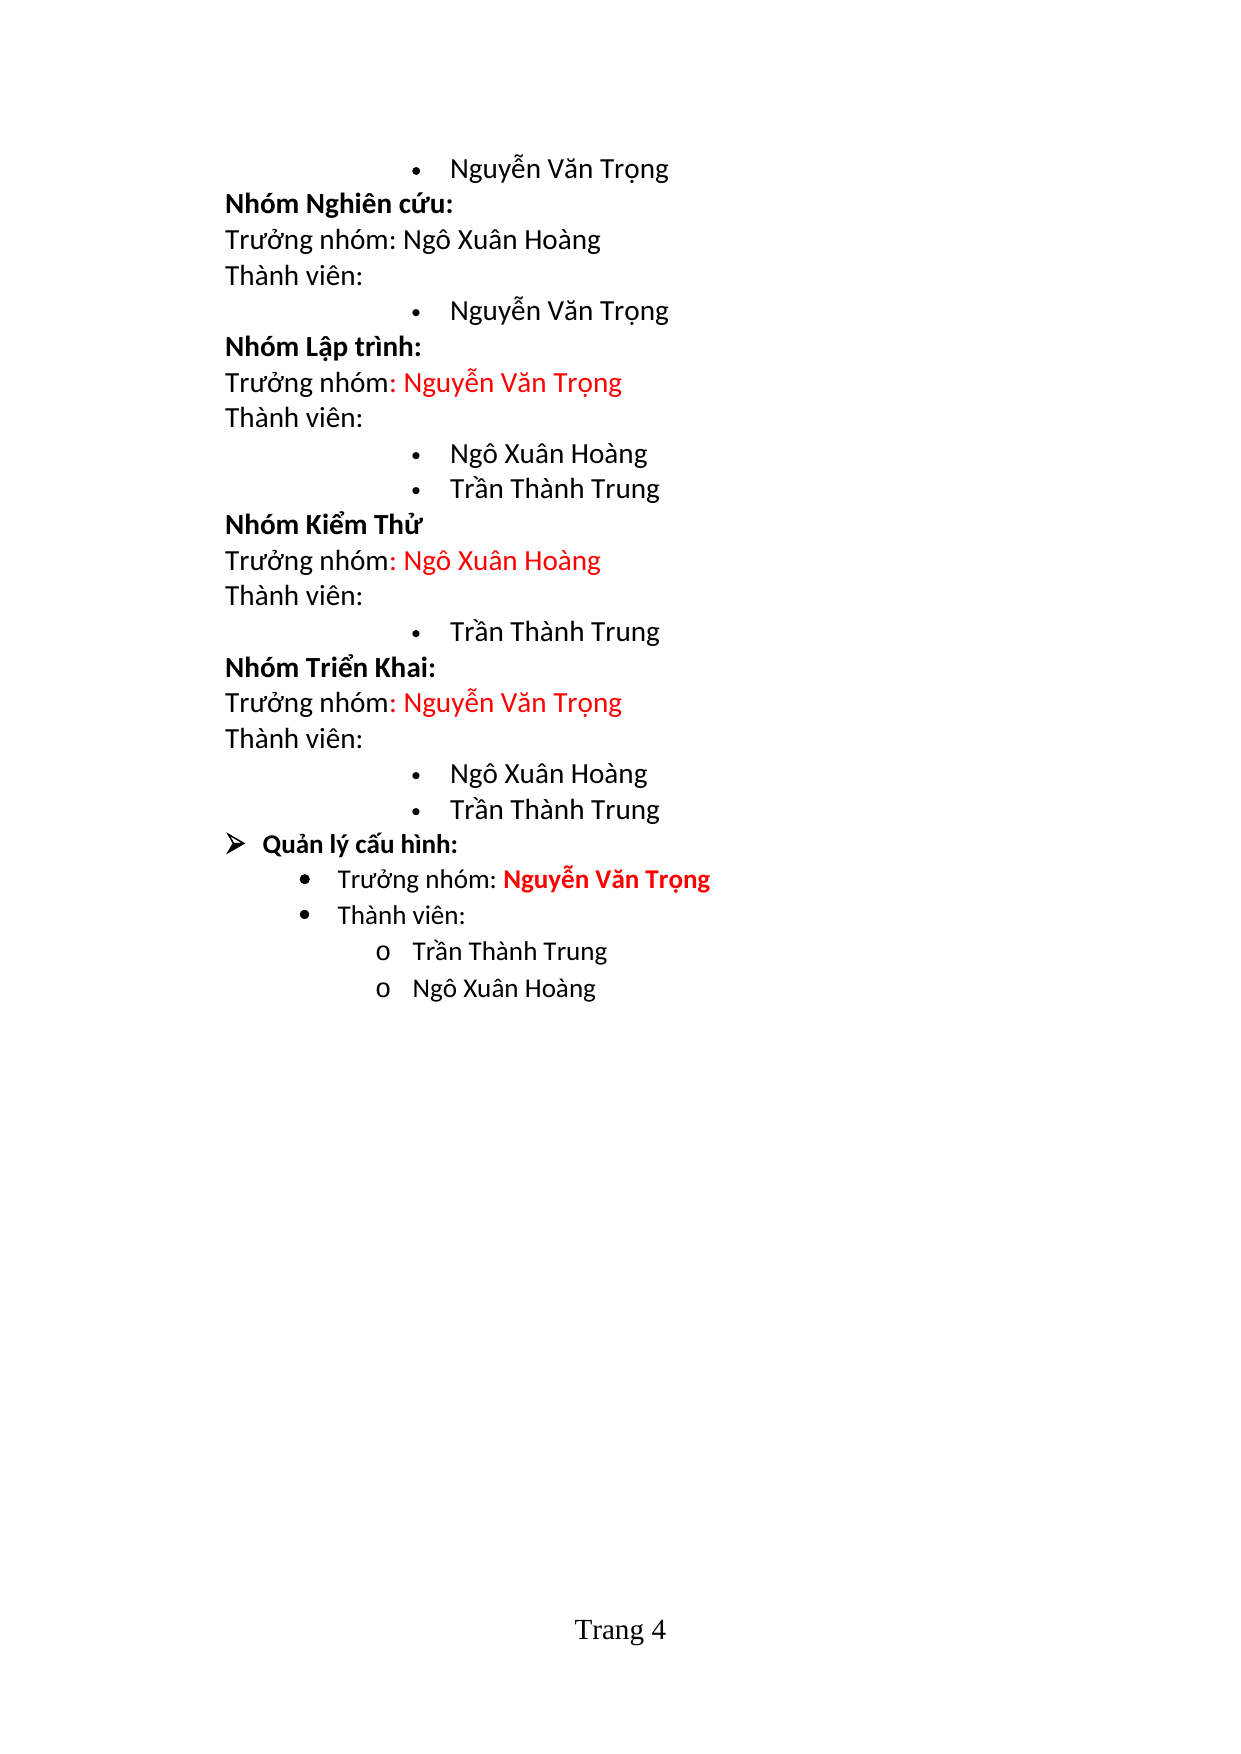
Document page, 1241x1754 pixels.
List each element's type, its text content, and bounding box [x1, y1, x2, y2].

text Nhóm Nghiên cứu: [225, 186, 1090, 221]
list Ngô Xuân Hoàng [412, 435, 1090, 471]
list Trần Thành Trung [412, 613, 1090, 649]
list Ngô Xuân Hoàng [375, 971, 1090, 1005]
list Nguyễn Văn Trọng [412, 292, 1090, 328]
list Trần Thành Trung [412, 471, 1090, 506]
text Nhóm Kiểm Thử [225, 506, 1090, 542]
list Trần Thành Trung [412, 791, 1090, 827]
text Trưởng nhóm: Ngô Xuân Hoàng [225, 221, 1090, 257]
text Trưởng nhóm: Nguyễn Văn Trọng [225, 364, 1090, 399]
list Ngô Xuân Hoàng [412, 756, 1090, 791]
text Thành viên: [225, 577, 1090, 613]
text Trưởng nhóm: Ngô Xuân Hoàng [225, 542, 1090, 577]
text Thành viên: [225, 720, 1090, 756]
text Nhóm Triển Khai: [225, 649, 1090, 684]
list Quản lý cấu hình: [225, 827, 1090, 860]
text Nhóm Lập trình: [225, 328, 1090, 364]
list Trần Thành Trung [375, 934, 1090, 968]
list Trưởng nhóm: Nguyễn Văn Trọng [300, 862, 1090, 896]
text Trưởng nhóm: Nguyễn Văn Trọng [225, 684, 1090, 720]
text Thành viên: [225, 257, 1090, 292]
text Thành viên: [225, 399, 1090, 435]
list Thành viên: [300, 898, 1090, 931]
list Nguyễn Văn Trọng [412, 150, 1090, 186]
